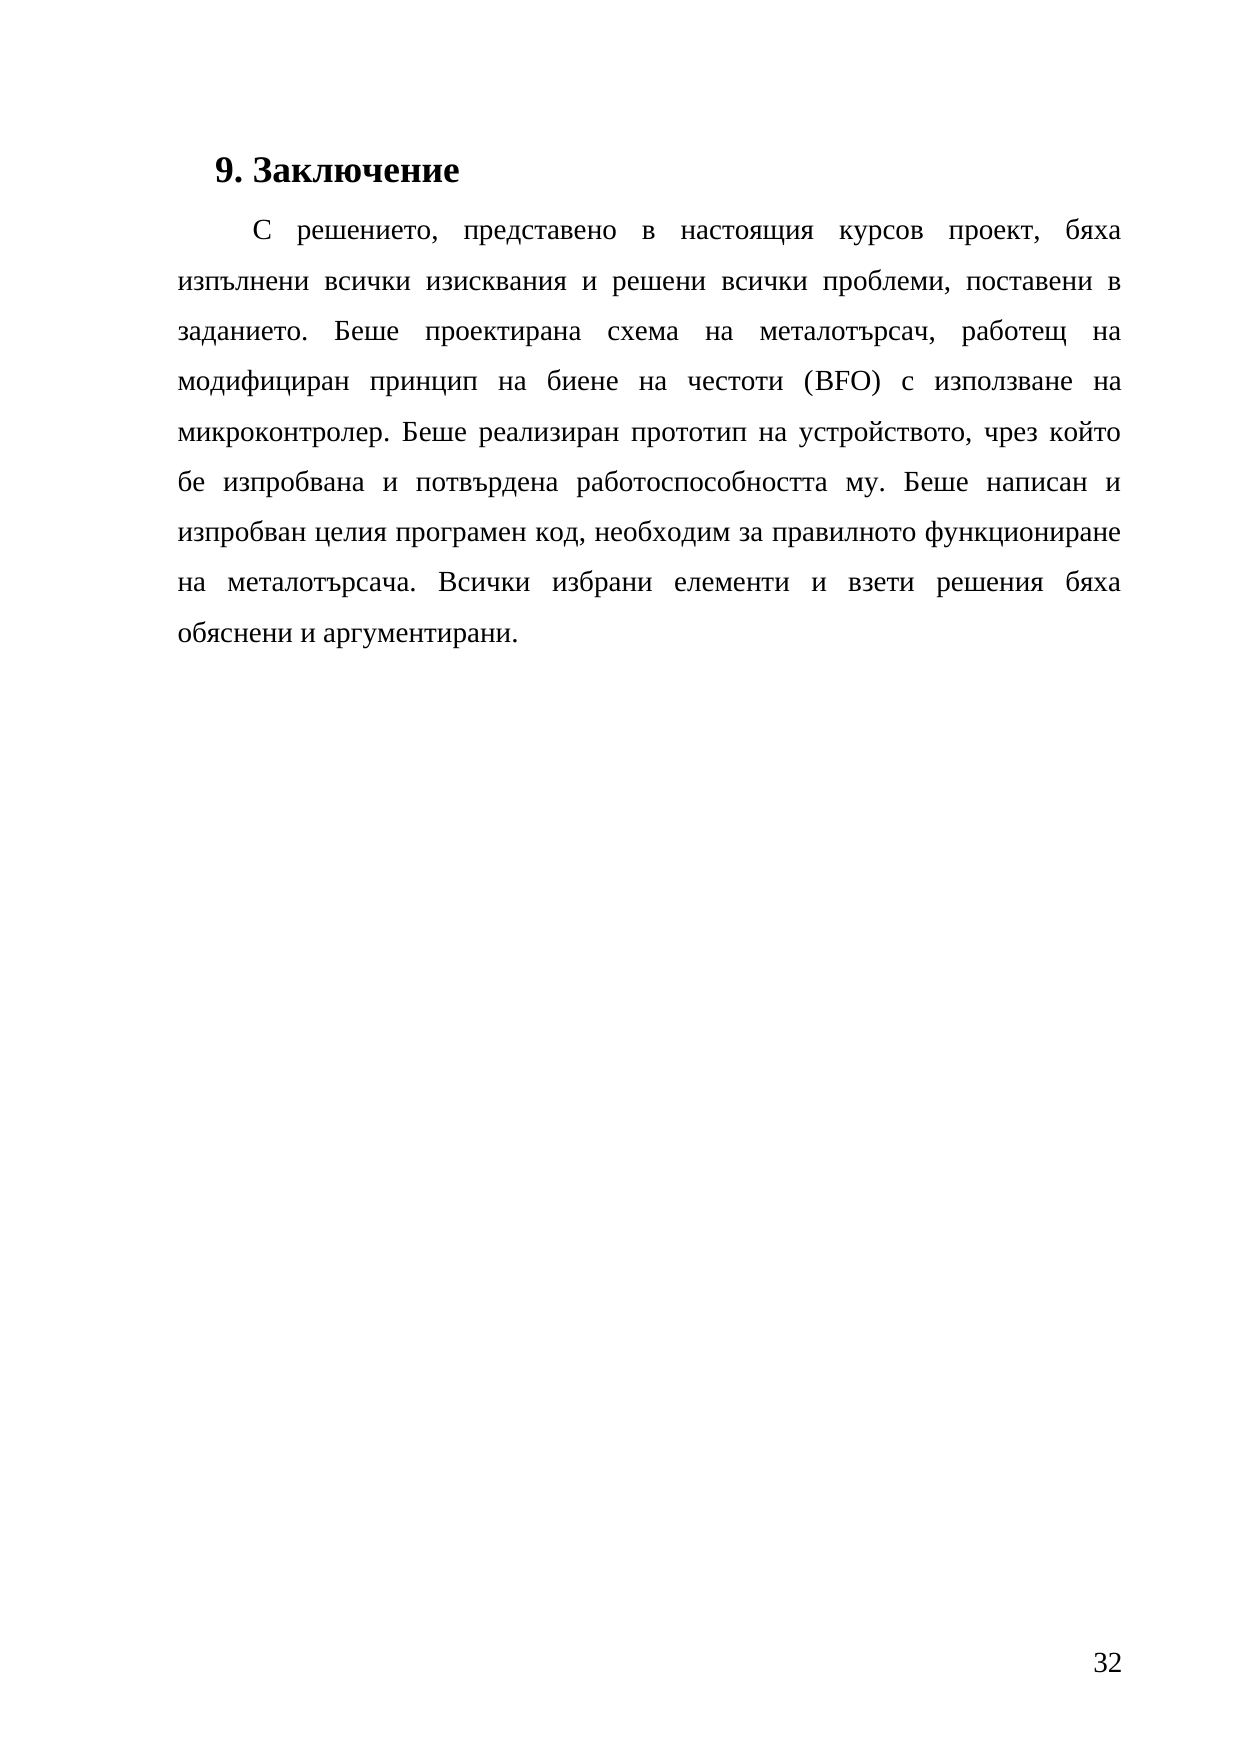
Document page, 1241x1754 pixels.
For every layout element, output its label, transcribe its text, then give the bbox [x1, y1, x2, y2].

text С решението, представено в настоящия курсов проект, бяха изпълнени всички изисквания и решени всички проблеми, поставени в заданието. Беше проектирана схема на металотърсач, работещ на модифициран принцип на биене на честоти (BFO) с използване на микроконтролер. Беше реализиран прототип на устройството, чрез който бе изпробвана и потвърдена работоспособността му. Беше написан и изпробван целия програмен код, необходим за правилното функциониране на металотърсача. Всички избрани елементи и взети решения бяха обяснени и аргументирани. [177, 212, 1122, 648]
subtitle Заключение [215, 148, 1122, 191]
